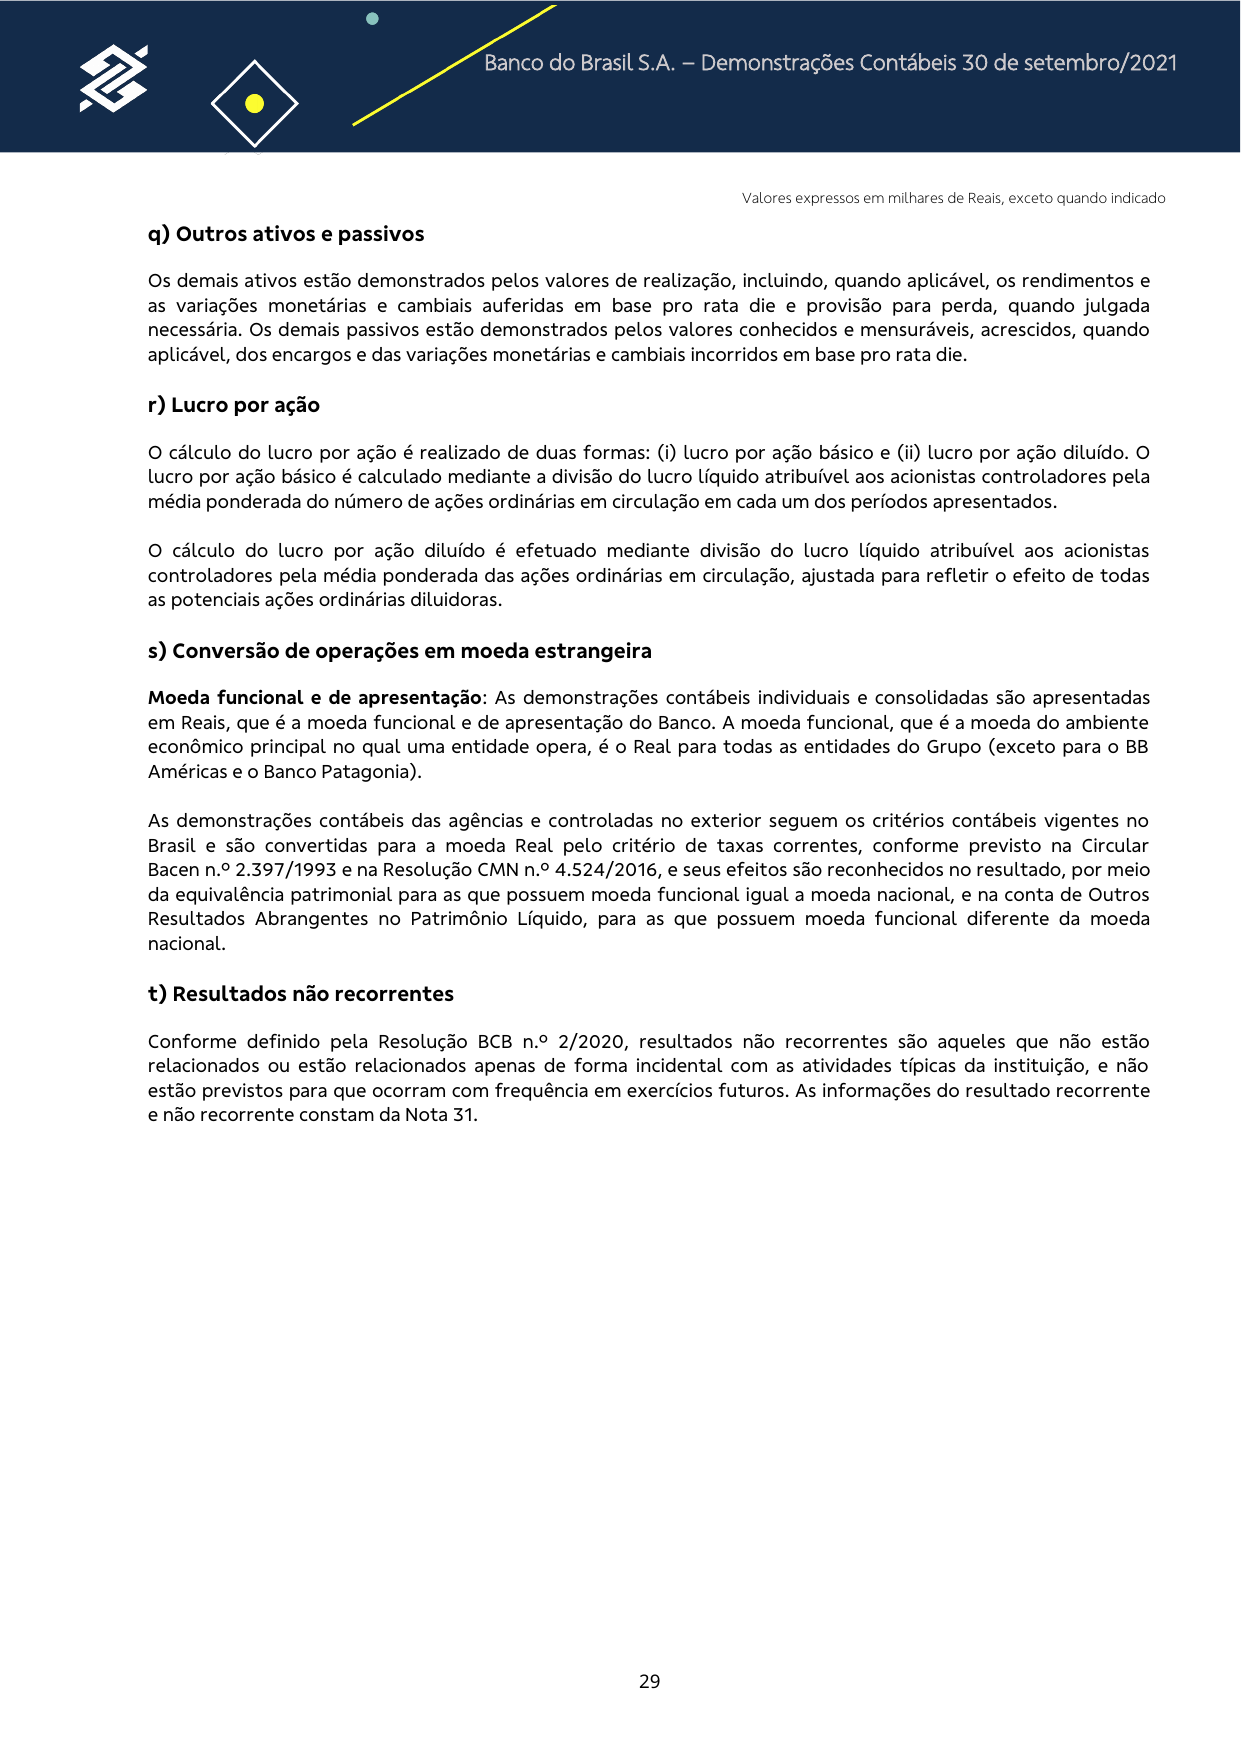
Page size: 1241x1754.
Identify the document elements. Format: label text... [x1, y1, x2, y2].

picture [79, 44, 148, 113]
text O cálculo do lucro por ação diluído é efetuado mediante divisão do lucro líquido atribuível aos acionistas controladores pela média ponderada das ações ordinárias em circulação, ajustada para refletir o efeito de todas as potenciais ações ordinárias diluidoras. [148, 540, 1152, 610]
text ) Lucro por ação [148, 393, 1152, 417]
text Moeda funcional e de apresentação: As demonstrações contábeis individuais e consolidadas são apresentadas em Reais, que é a moeda funcional e de apresentação do Banco. A moeda funcional, que é a moeda do ambiente econômico principal no qual uma entidade opera, é o Real para todas as entidades do Grupo (exceto para o BB Américas e o Banco Patagonia). [148, 687, 1152, 782]
text ) Outros ativos e passivos [148, 221, 1152, 245]
text Conforme definido pela Resolução BCB n.º 2/2020, resultados não recorrentes são aqueles que não estão relacionados ou estão relacionados apenas de forma incidental com as atividades típicas da instituição, e não estão previstos para que ocorram com frequência em exercícios futuros. As informações do resultado recorrente e não recorrente constam da Nota 31. [148, 1031, 1152, 1125]
picture [210, 5, 588, 148]
text ) Resultados não recorrentes [148, 982, 1152, 1006]
text As demonstrações contábeis das agências e controladas no exterior seguem os critérios contábeis vigentes no Brasil e são convertidas para a moeda Real pelo critério de taxas correntes, conforme previsto na Circular Bacen n.º 2.397/1993 e na Resolução CMN n.º 4.524/2016, e seus efeitos são reconhecidos no resultado, por meio da equivalência patrimonial para as que possuem moeda funcional igual a moeda nacional, e na conta de Outros Resultados Abrangentes no Patrimônio Líquido, para as que possuem moeda funcional diferente da moeda nacional. [148, 810, 1152, 954]
text ) Conversão de operações em moeda estrangeira [148, 638, 1152, 662]
text Os demais ativos estão demonstrados pelos valores de realização, incluindo, quando aplicável, os rendimentos e as variações monetárias e cambiais auferidas em base pro rata die e provisão para perda, quando julgada necessária. Os demais passivos estão demonstrados pelos valores conhecidos e mensuráveis, acrescidos, quando aplicável, dos encargos e das variações monetárias e cambiais incorridos em base pro rata die. [148, 270, 1152, 365]
text O cálculo do lucro por ação é realizado de duas formas: (i) lucro por ação básico e (ii) lucro por ação diluído. O lucro por ação básico é calculado mediante a divisão do lucro líquido atribuível aos acionistas controladores pela média ponderada do número de ações ordinárias em circulação em cada um dos períodos apresentados. [148, 442, 1152, 512]
